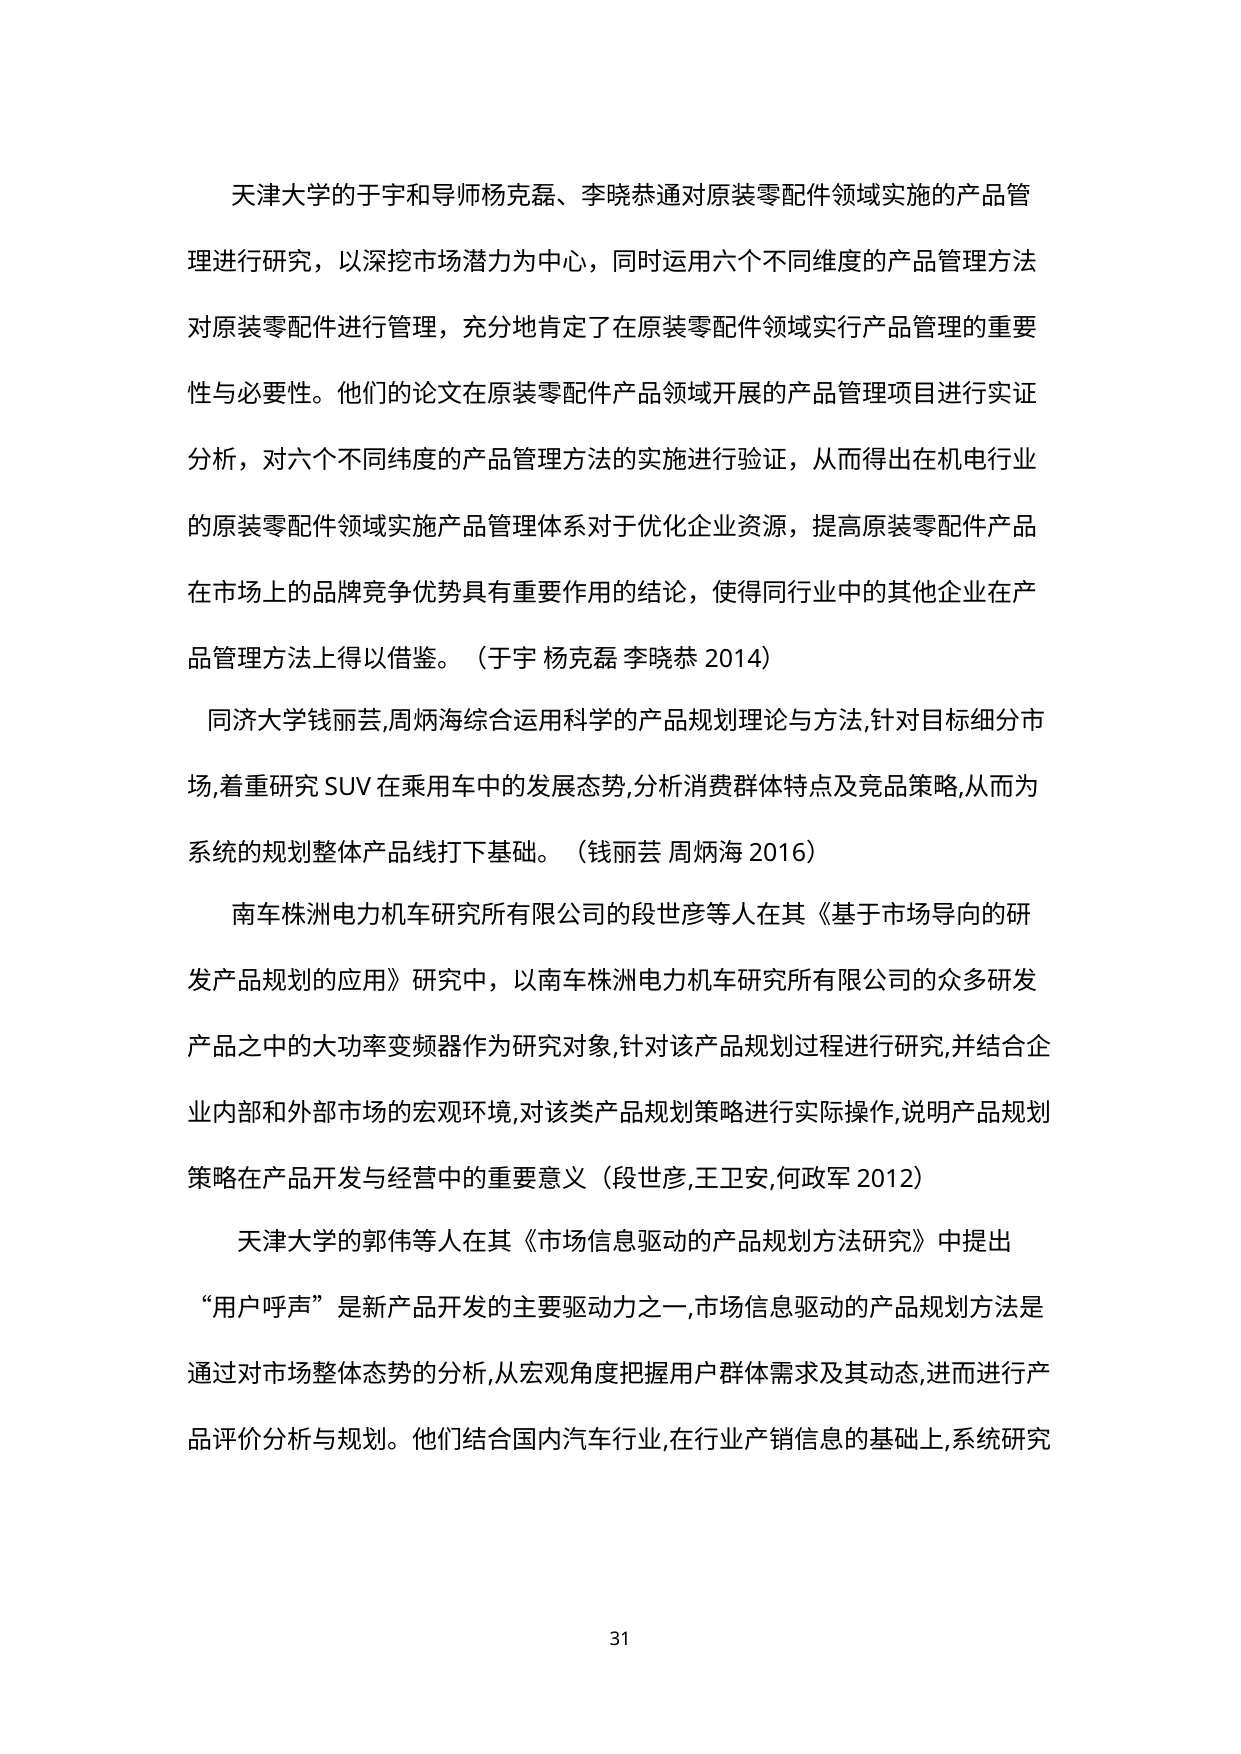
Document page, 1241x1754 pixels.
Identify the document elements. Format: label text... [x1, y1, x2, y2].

text 南车株洲电力机车研究所有限公司的段世彦等人在其《基于市场导向的研发产品规划的应用》研究中，以南车株洲电力机车研究所有限公司的众多研发产品之中的大功率变频器作为研究对象,针对该产品规划过程进行研究,并结合企业内部和外部市场的宏观环境,对该类产品规划策略进行实际操作,说明产品规划策略在产品开发与经营中的重要意义（段世彦,王卫安,何政军 2012） [187, 891, 1053, 1199]
text 天津大学的于宇和导师杨克磊、李晓恭通对原装零配件领域实施的产品管理进行研究，以深挖市场潜力为中心，同时运用六个不同维度的产品管理方法对原装零配件进行管理，充分地肯定了在原装零配件领域实行产品管理的重要性与必要性。他们的论文在原装零配件产品领域开展的产品管理项目进行实证分析，对六个不同纬度的产品管理方法的实施进行验证，从而得出在机电行业的原装零配件领域实施产品管理体系对于优化企业资源，提高原装零配件产品在市场上的品牌竞争优势具有重要作用的结论，使得同行业中的其他企业在产品管理方法上得以借鉴。（于宇 杨克磊 李晓恭 2014） [187, 172, 1053, 678]
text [187, 1217, 1053, 1459]
text 同济大学钱丽芸,周炳海综合运用科学的产品规划理论与方法,针对目标细分市场,着重研究SUV在乘用车中的发展态势,分析消费群体特点及竞品策略,从而为系统的规划整体产品线打下基础。（钱丽芸 周炳海 2016） [187, 696, 1053, 873]
